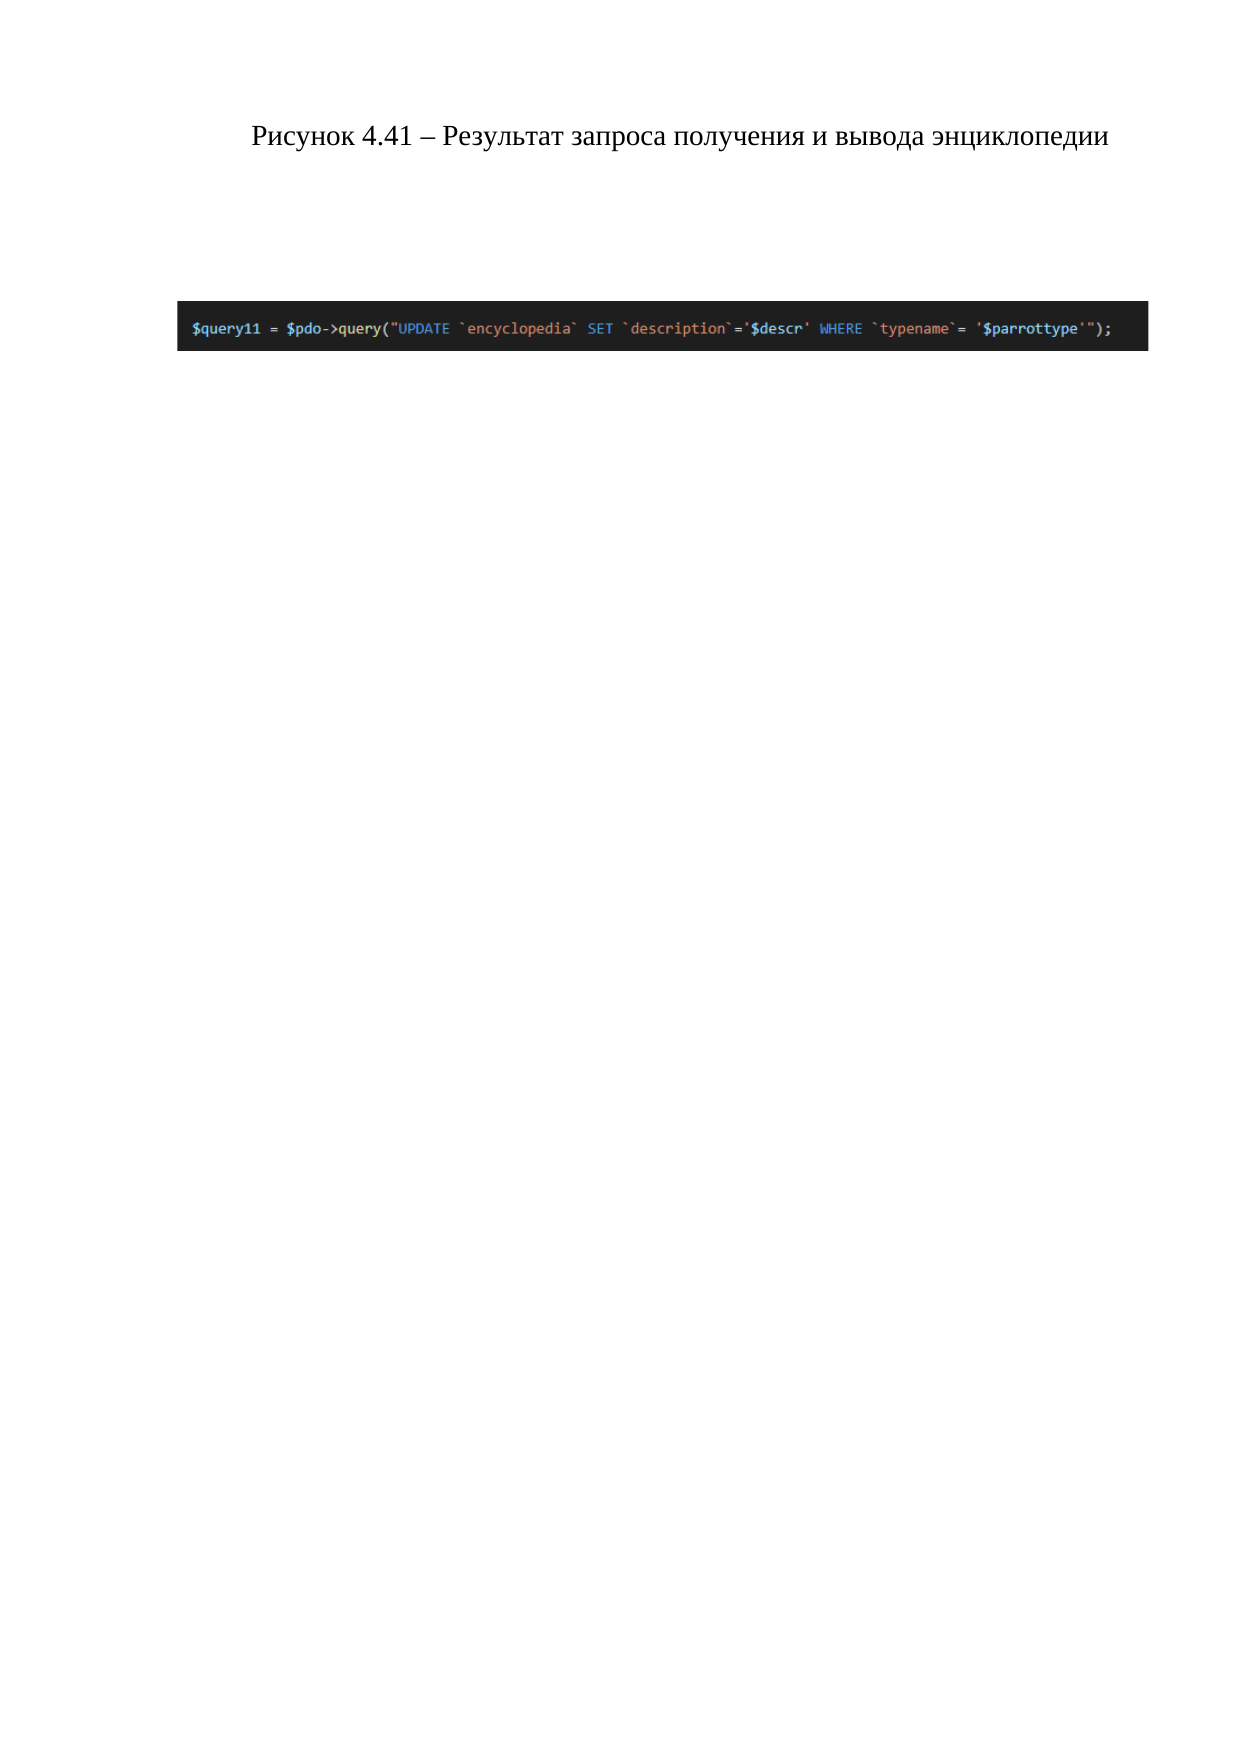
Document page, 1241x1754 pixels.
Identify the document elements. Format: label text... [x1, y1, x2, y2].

text Рисунок 4.41 – Результат запроса получения и вывода энциклопедии [214, 118, 1152, 152]
picture [177, 301, 1148, 351]
